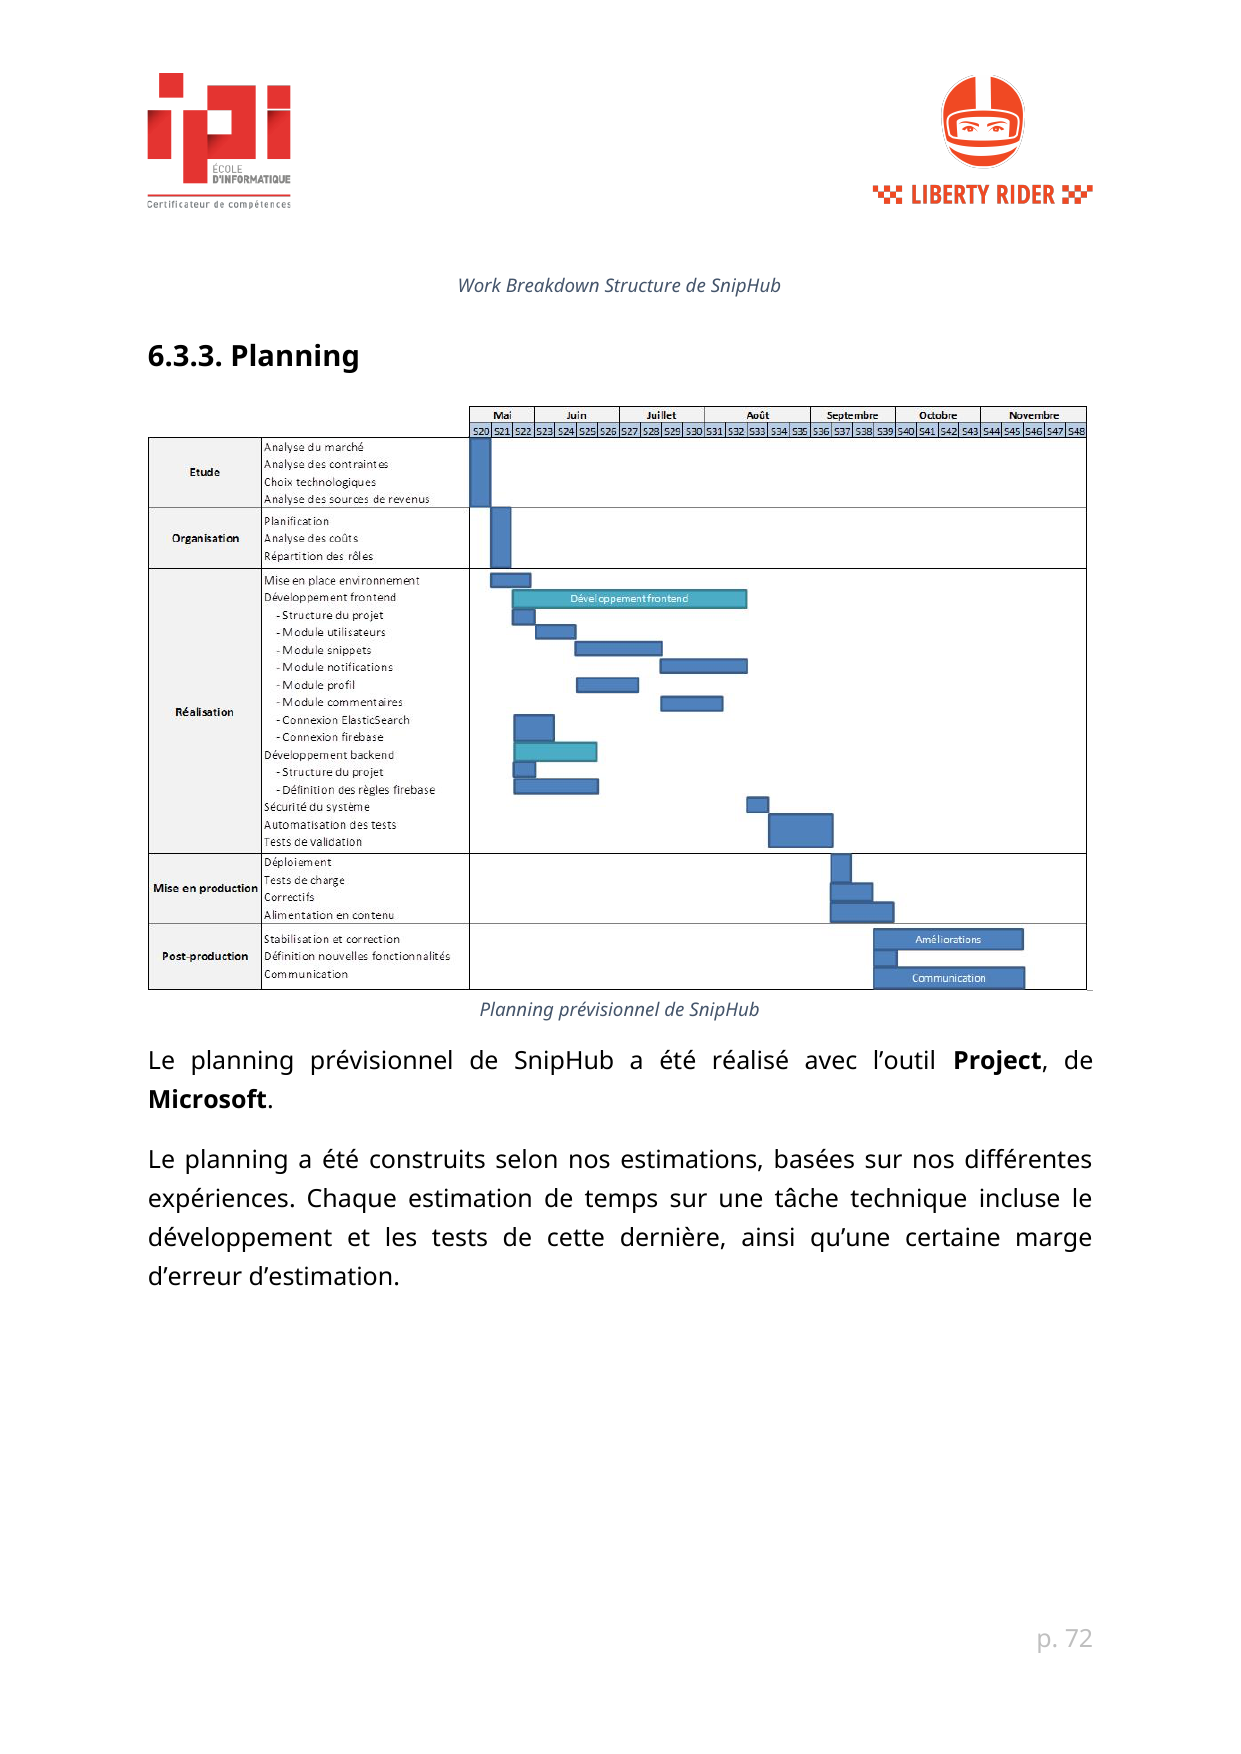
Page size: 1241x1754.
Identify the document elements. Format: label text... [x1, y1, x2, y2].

picture [147, 73, 291, 209]
text Work Breakdown Structure de SnipHub [148, 273, 1093, 298]
picture [872, 75, 1093, 209]
picture [148, 406, 1093, 991]
text Planning prévisionnel de SnipHub [148, 996, 1093, 1021]
text Le planning prévisionnel de SnipHub a été réalisé avec l’outil Project, de Microsoft. [148, 1042, 1093, 1116]
subtitle Planning [148, 336, 1093, 375]
text Le planning a été construits selon nos estimations, basées sur nos différentes expériences. Chaque estimation de temps sur une tâche technique incluse le développement et les tests de cette dernière, ainsi qu’une certaine marge d’erreur d’estimation. [148, 1141, 1093, 1293]
